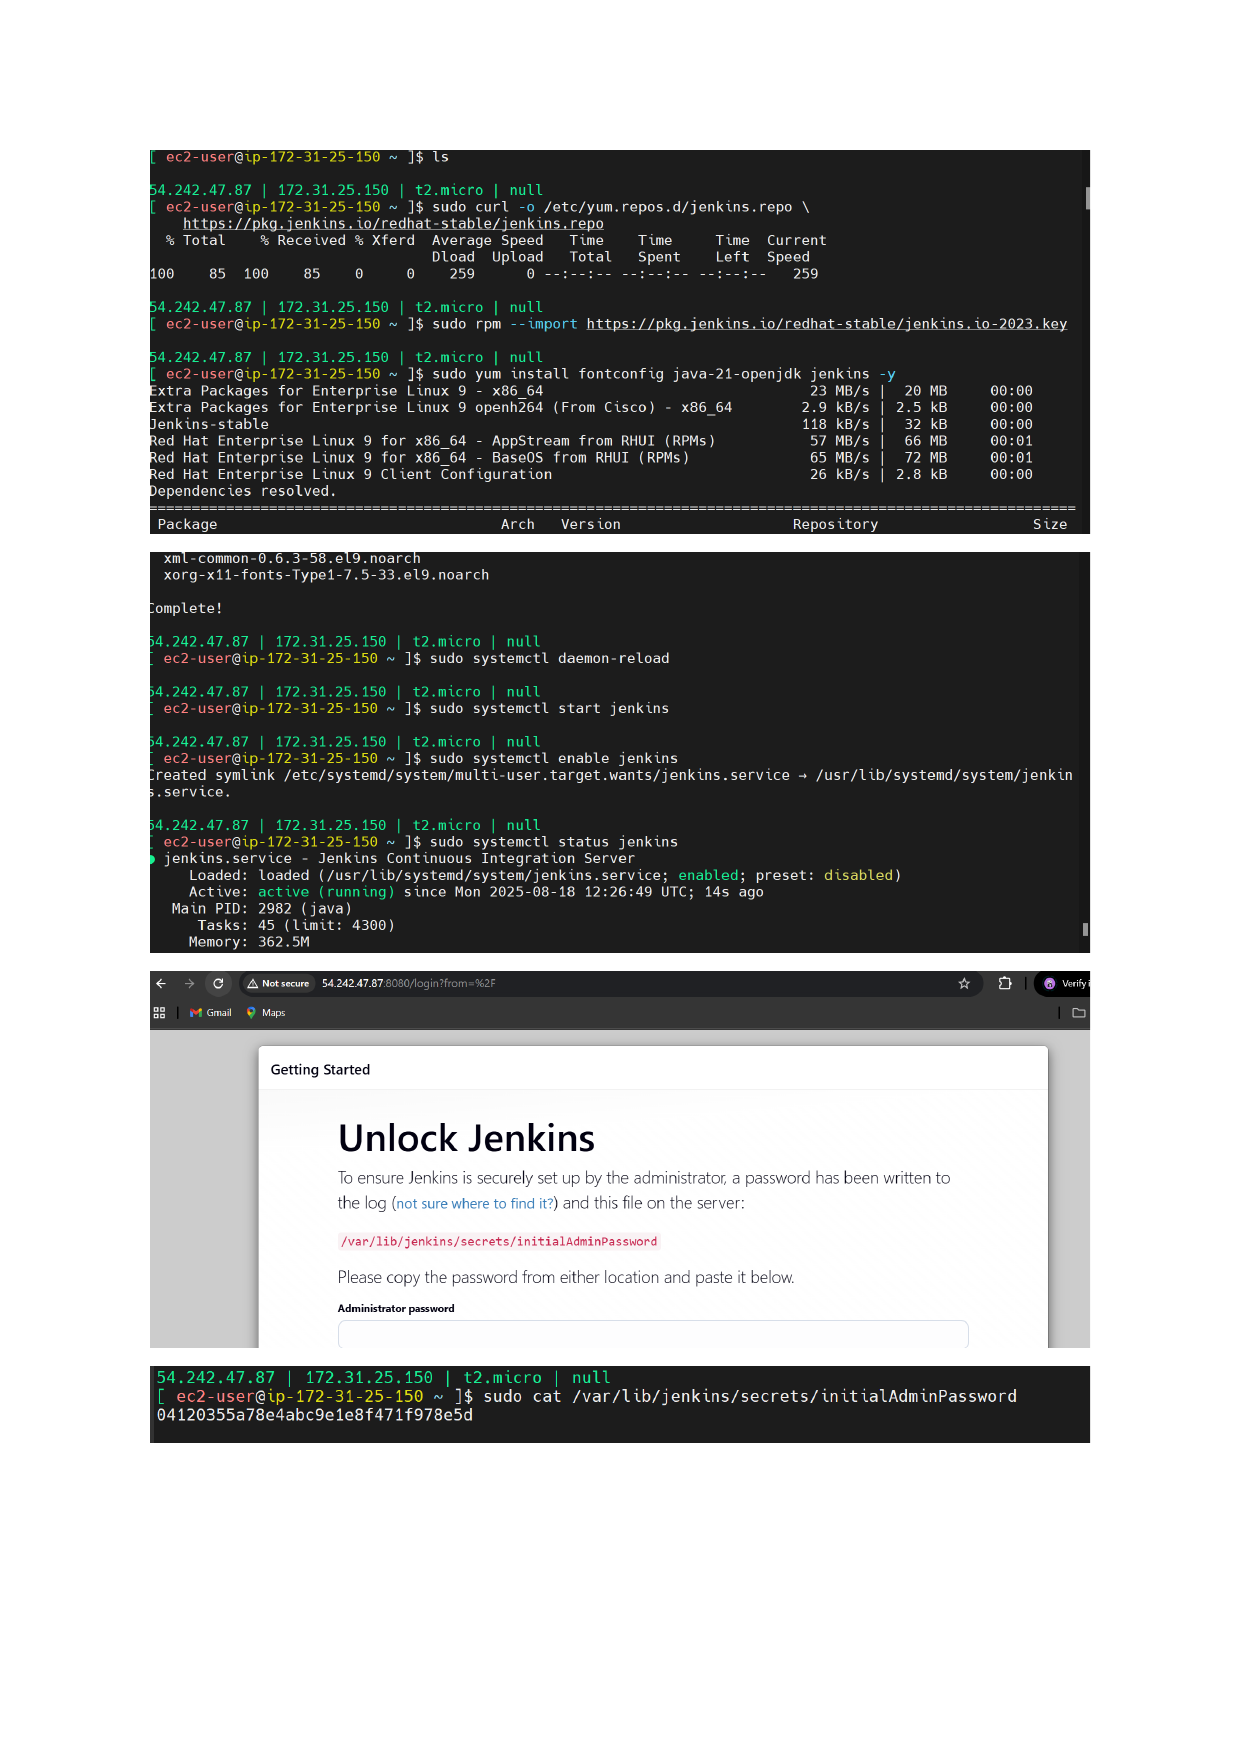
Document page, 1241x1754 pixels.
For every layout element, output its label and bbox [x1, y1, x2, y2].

picture [150, 971, 1091, 1348]
picture [150, 150, 1091, 534]
picture [150, 552, 1091, 953]
picture [150, 1366, 1091, 1443]
